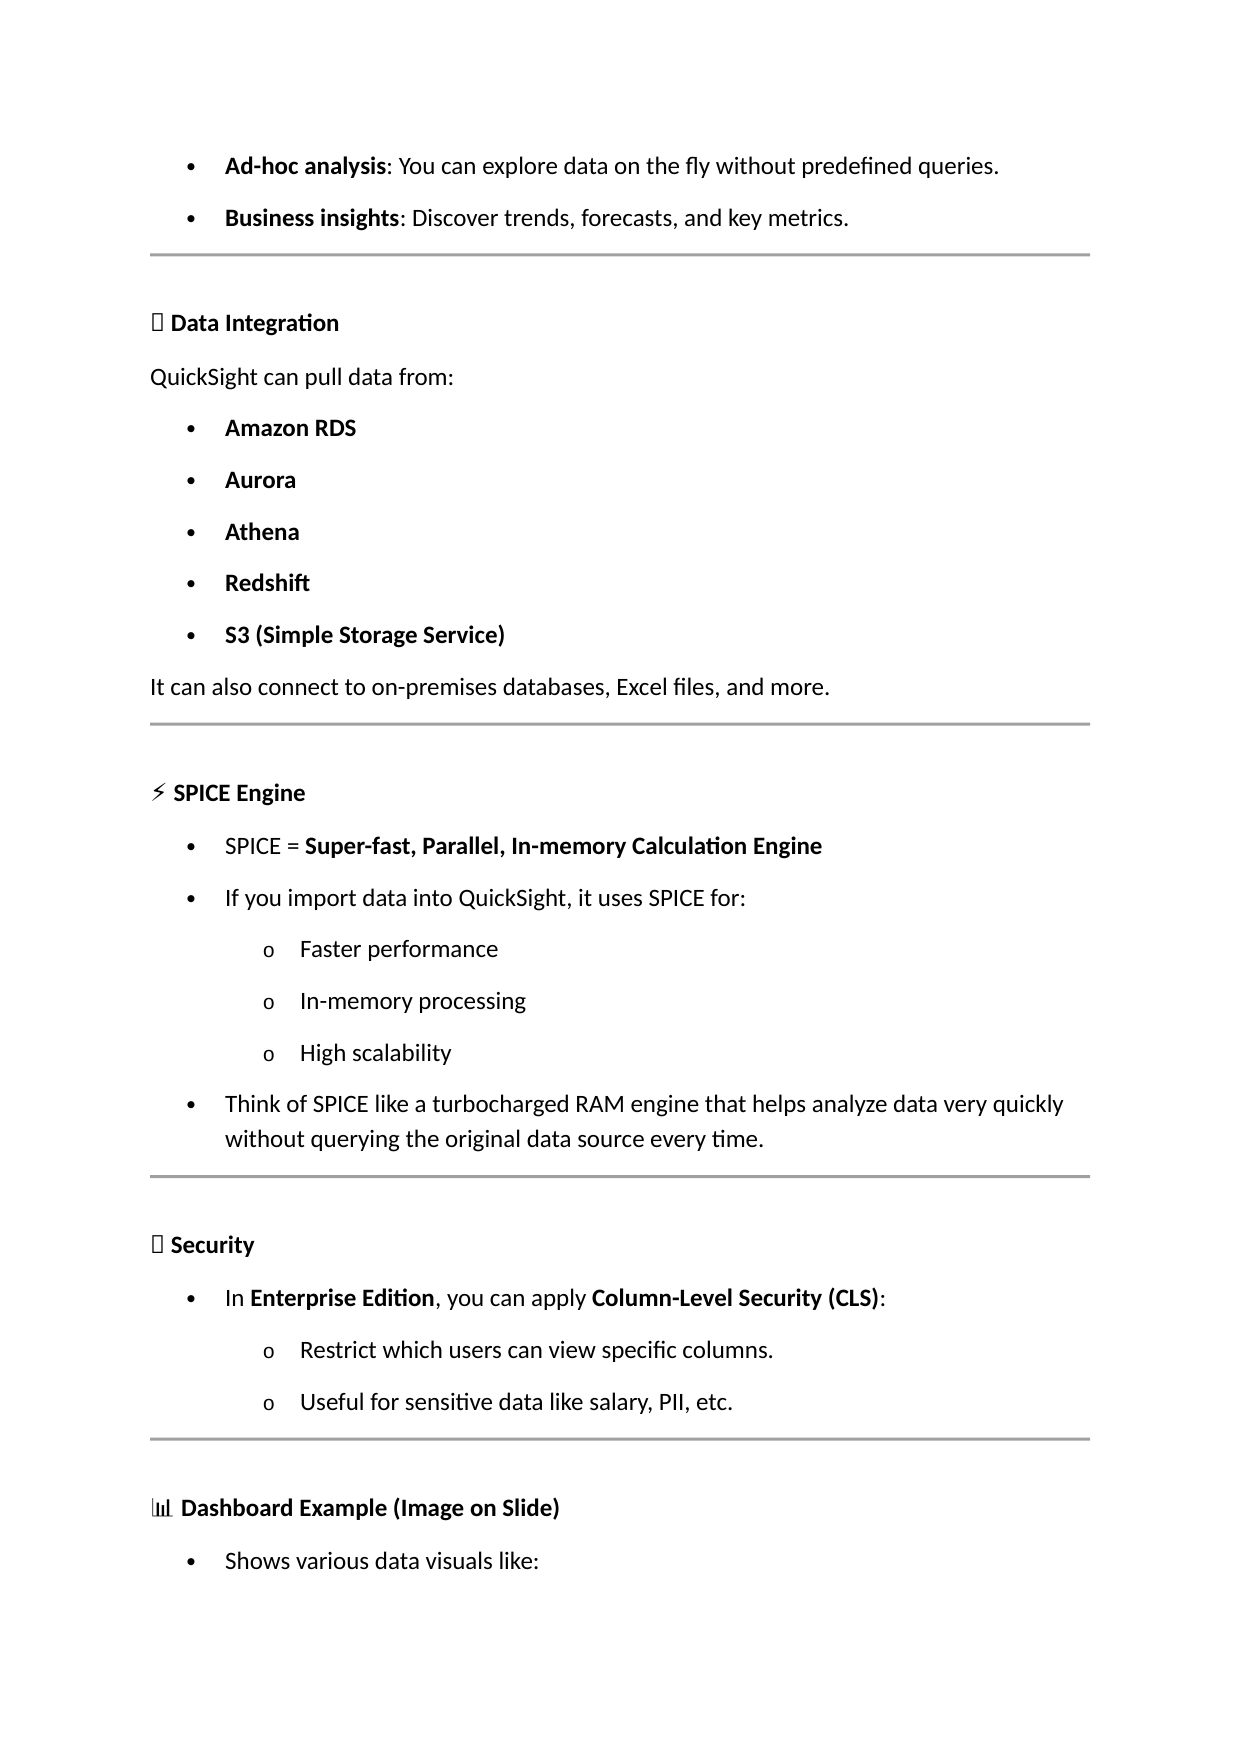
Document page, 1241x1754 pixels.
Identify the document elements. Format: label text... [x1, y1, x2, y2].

list Faster performance [262, 933, 1090, 964]
list Think of SPICE like a turbocharged RAM engine that helps analyze data very quickly without querying the original data source every time. [187, 1088, 1090, 1154]
text QuickSight can pull data from: [150, 361, 1090, 391]
list Athena [187, 516, 1090, 546]
list Shows various data visuals like: [187, 1545, 1090, 1576]
list SPICE = Super-fast, Parallel, In-memory Calculation Engine [187, 830, 1090, 861]
list Aurora [187, 464, 1090, 495]
text 📊 Dashboard Example (Image on Slide) [150, 1489, 1090, 1523]
text 🔗 Data Integration [150, 305, 1090, 339]
list In-memory processing [262, 985, 1090, 1016]
list If you import data into QuickSight, it uses SPICE for: [187, 882, 1090, 912]
list Redshift [187, 567, 1090, 598]
text It can also connect to on-premises databases, Excel files, and more. [150, 671, 1090, 701]
list Amazon RDS [187, 412, 1090, 443]
list Restrict which users can view specific columns. [262, 1334, 1090, 1365]
list S3 (Simple Storage Service) [187, 619, 1090, 650]
list Business insights: Discover trends, forecasts, and key metrics. [187, 202, 1090, 232]
list High scalability [262, 1037, 1090, 1067]
text ⚡ SPICE Engine [150, 774, 1090, 808]
list In Enterprise Edition, you can apply Column-Level Security (CLS): [187, 1282, 1090, 1313]
list Ad-hoc analysis: You can explore data on the fly without predefined queries. [187, 150, 1090, 181]
text 🔐 Security [150, 1227, 1090, 1261]
list Useful for sensitive data like salary, PII, etc. [262, 1386, 1090, 1416]
